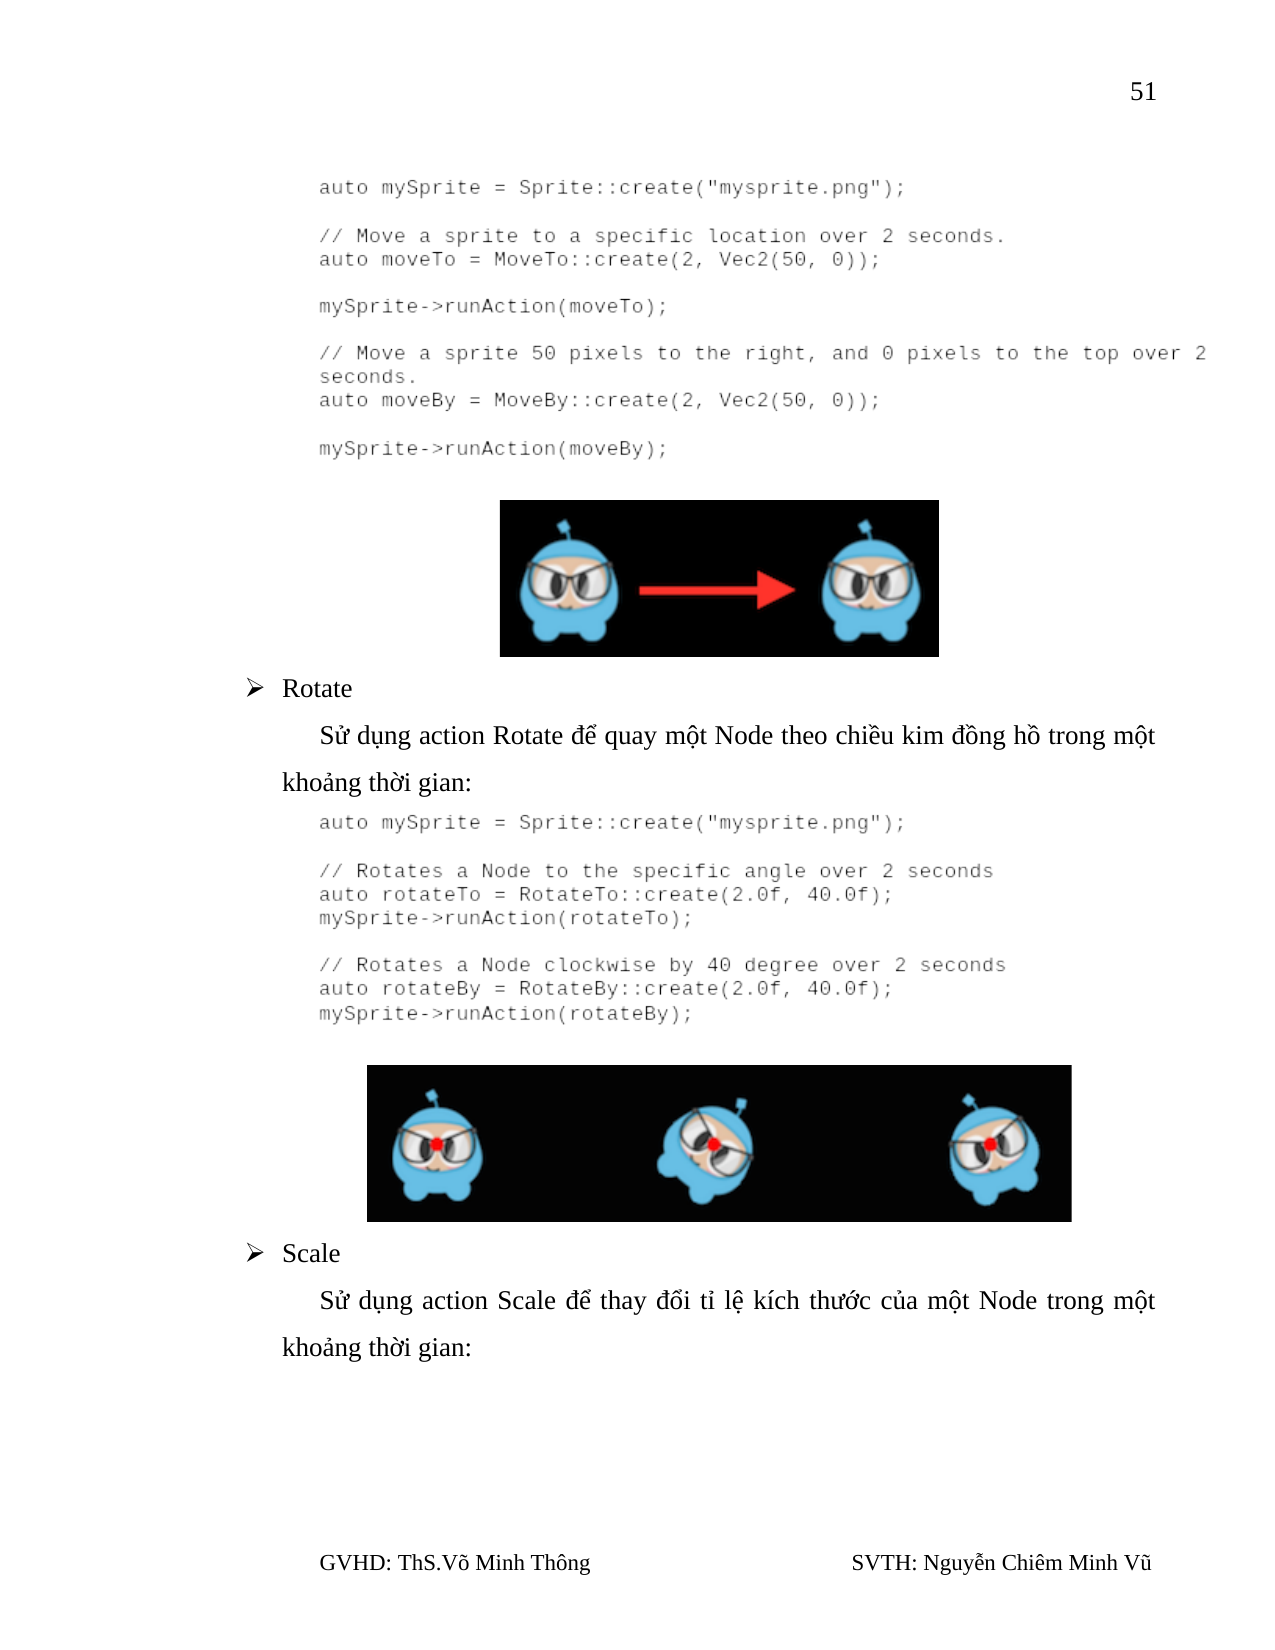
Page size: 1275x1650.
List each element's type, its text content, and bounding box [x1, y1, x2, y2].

list Scale [244, 1237, 1157, 1268]
text Sử dụng action Rotate để quay một Node theo chiều kim đồng hồ trong một khoảng thời gian: [282, 719, 1157, 797]
picture [499, 500, 939, 657]
text Sử dụng action Scale để thay đổi tỉ lệ kích thước của một Node trong một khoảng thời gian: [282, 1284, 1157, 1362]
list Rotate [244, 672, 1157, 703]
picture [367, 1065, 1072, 1222]
